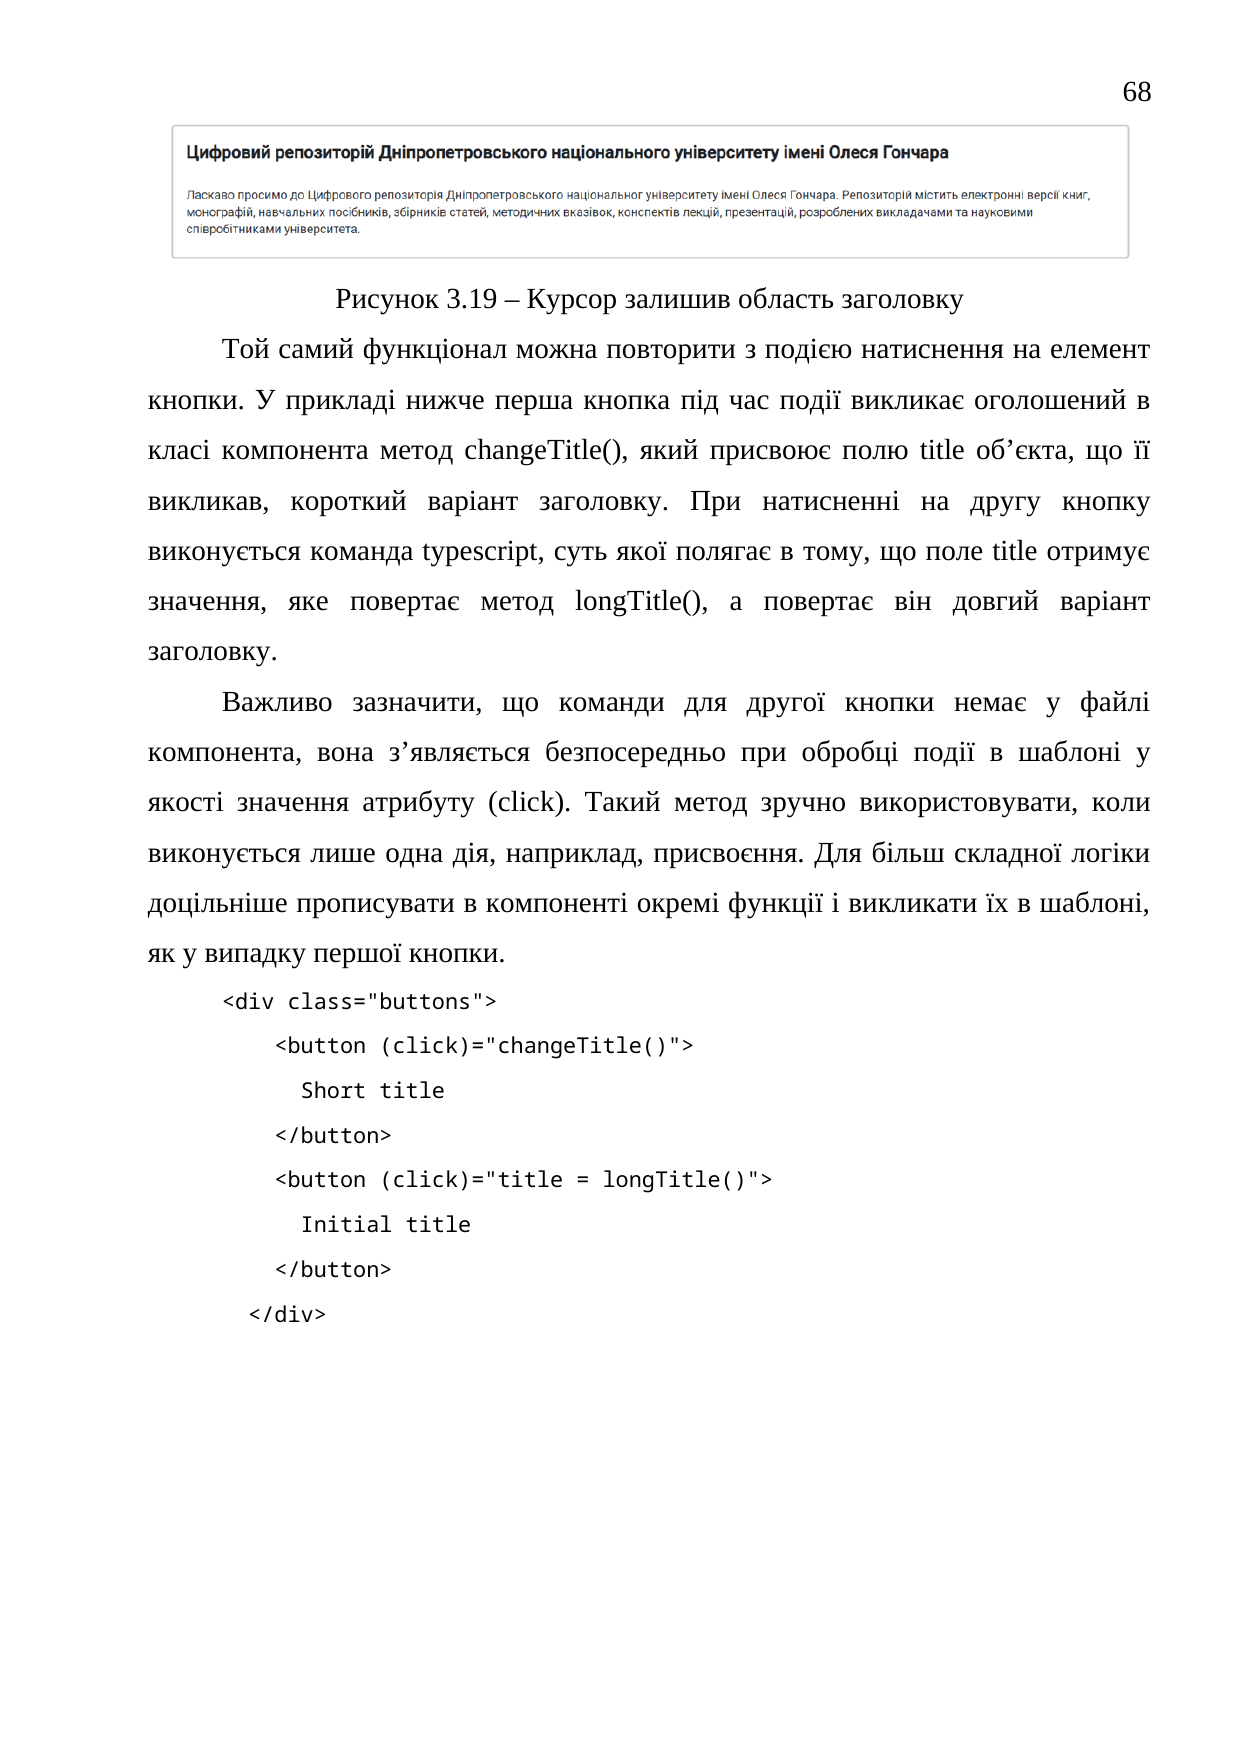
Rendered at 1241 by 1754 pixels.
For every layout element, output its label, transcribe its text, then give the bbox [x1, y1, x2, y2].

text Той самий функціонал можна повторити з подією натиснення на елемент кнопки. У прикладі нижче перша кнопка під час події викликає оголошений в класі компонента метод changeTitle(), який присвоює полю title об’єкта, що її викликав, короткий варіант заголовку. При натисненні на другу кнопку виконується команда typescript, суть якої полягає в тому, що поле title отримує значення, яке повертає метод longTitle(), а повертає він довгий варіант заголовку. [148, 332, 1152, 667]
text </div> [148, 1298, 1152, 1328]
text </button> [148, 1120, 1152, 1149]
text Initial title [148, 1209, 1152, 1239]
text <div class="buttons"> [148, 986, 1152, 1016]
picture [161, 118, 1138, 265]
text <button (click)="changeTitle()"> [148, 1030, 1152, 1060]
text Важливо зазначити, що команди для другої кнопки немає у файлі компонента, вона з’являється безпосередньо при обробці події в шаблоні у якості значення атрибуту (click). Такий метод зручно використовувати, коли виконується лише одна дія, наприклад, присвоєння. Для більш складної логіки доцільніше прописувати в компоненті окремі функції і викликати їх в шаблоні, як у випадку першої кнопки. [148, 684, 1152, 969]
text <button (click)="title = longTitle()"> [148, 1164, 1152, 1194]
text </button> [148, 1254, 1152, 1284]
text Short title [148, 1075, 1152, 1105]
